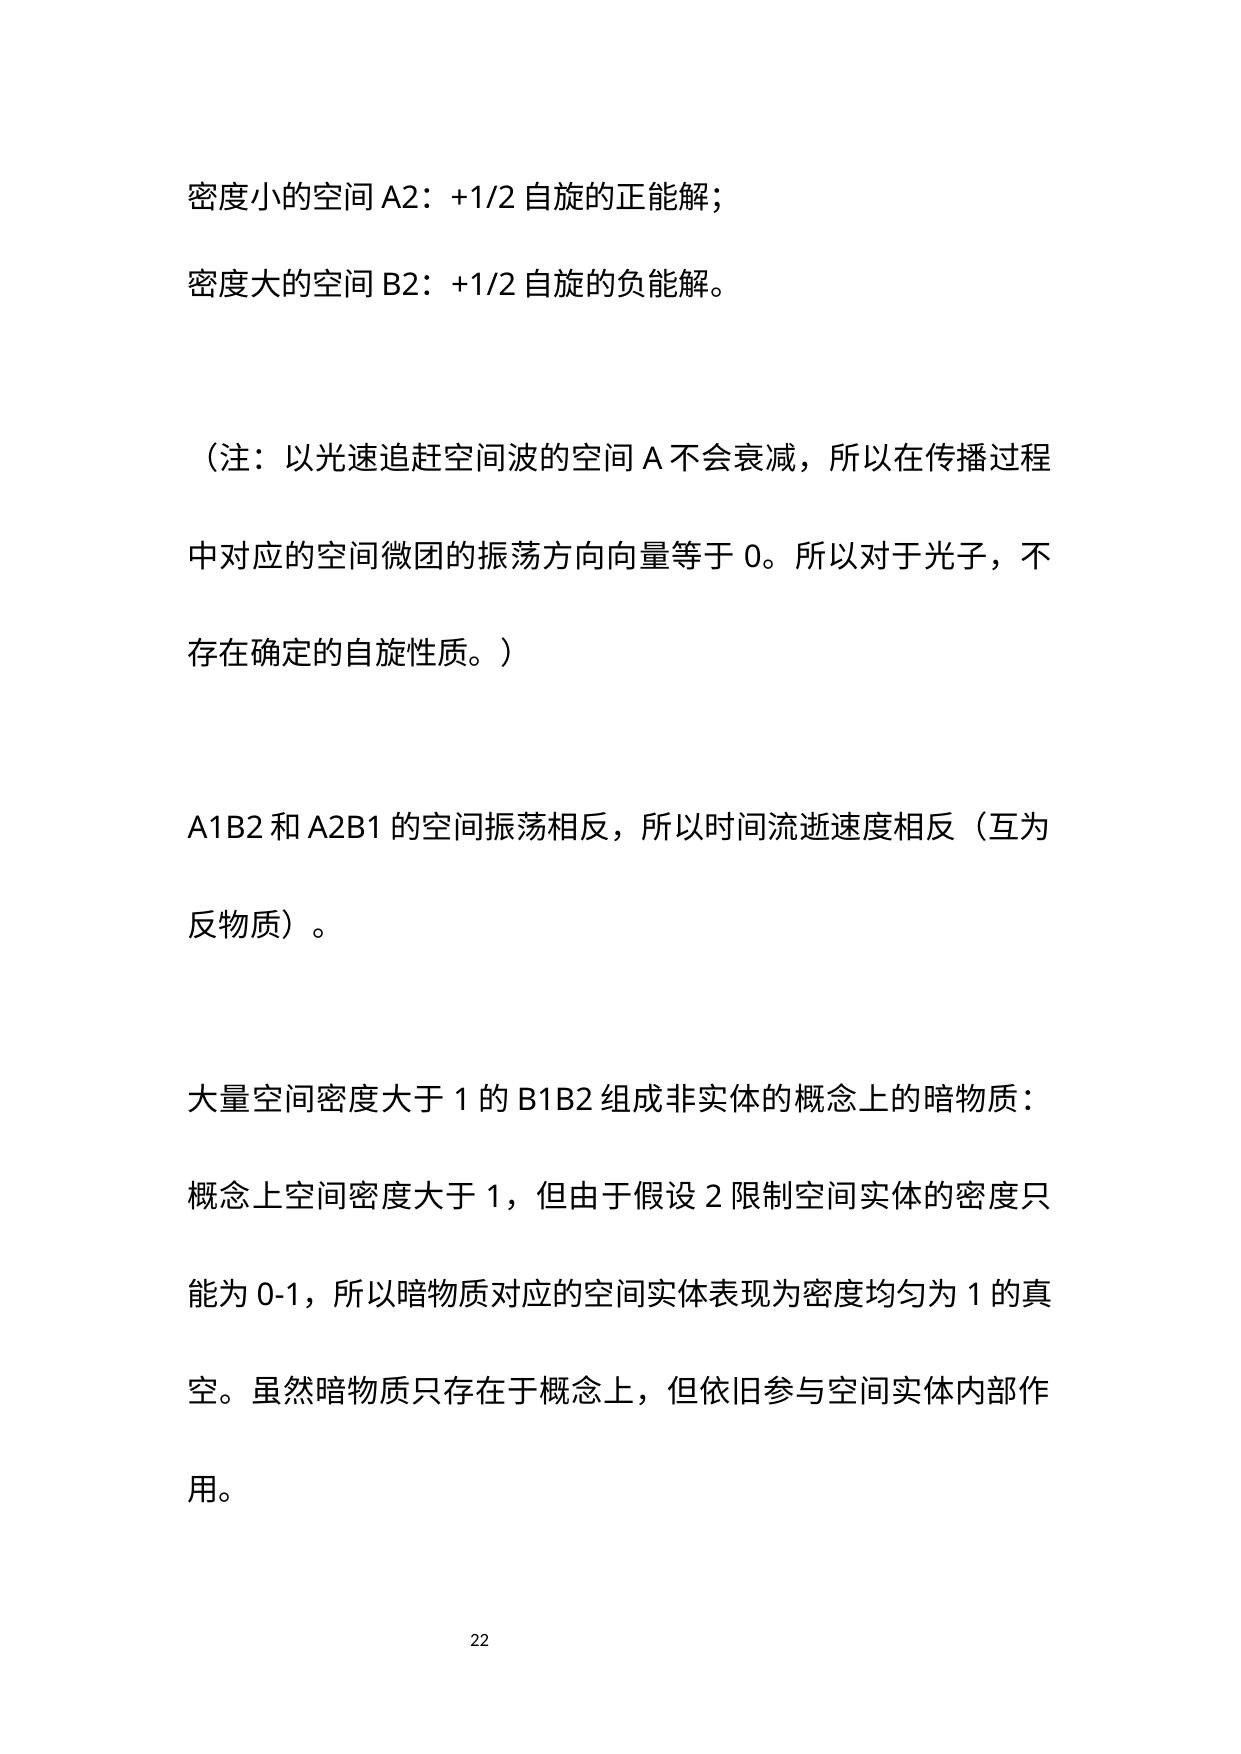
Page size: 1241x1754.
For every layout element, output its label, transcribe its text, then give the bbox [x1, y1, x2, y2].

list 密度小的空间A2：+1/2自旋的正能解； [187, 162, 1053, 227]
list （注：以光速追赶空间波的空间A不会衰减，所以在传播过程中对应的空间微团的振荡方向向量等于0。所以对于光子，不存在确定的自旋性质。） [187, 424, 1053, 684]
list A1B2和A2B1的空间振荡相反，所以时间流逝速度相反（互为反物质）。 [187, 792, 1053, 955]
list 密度大的空间B2：+1/2自旋的负能解。 [187, 250, 1053, 315]
list 大量空间密度大于1的B1B2组成非实体的概念上的暗物质：概念上空间密度大于1，但由于假设2限制空间实体的密度只能为0-1，所以暗物质对应的空间实体表现为密度均匀为1的真空。虽然暗物质只存在于概念上，但依旧参与空间实体内部作用。 [187, 1064, 1053, 1519]
